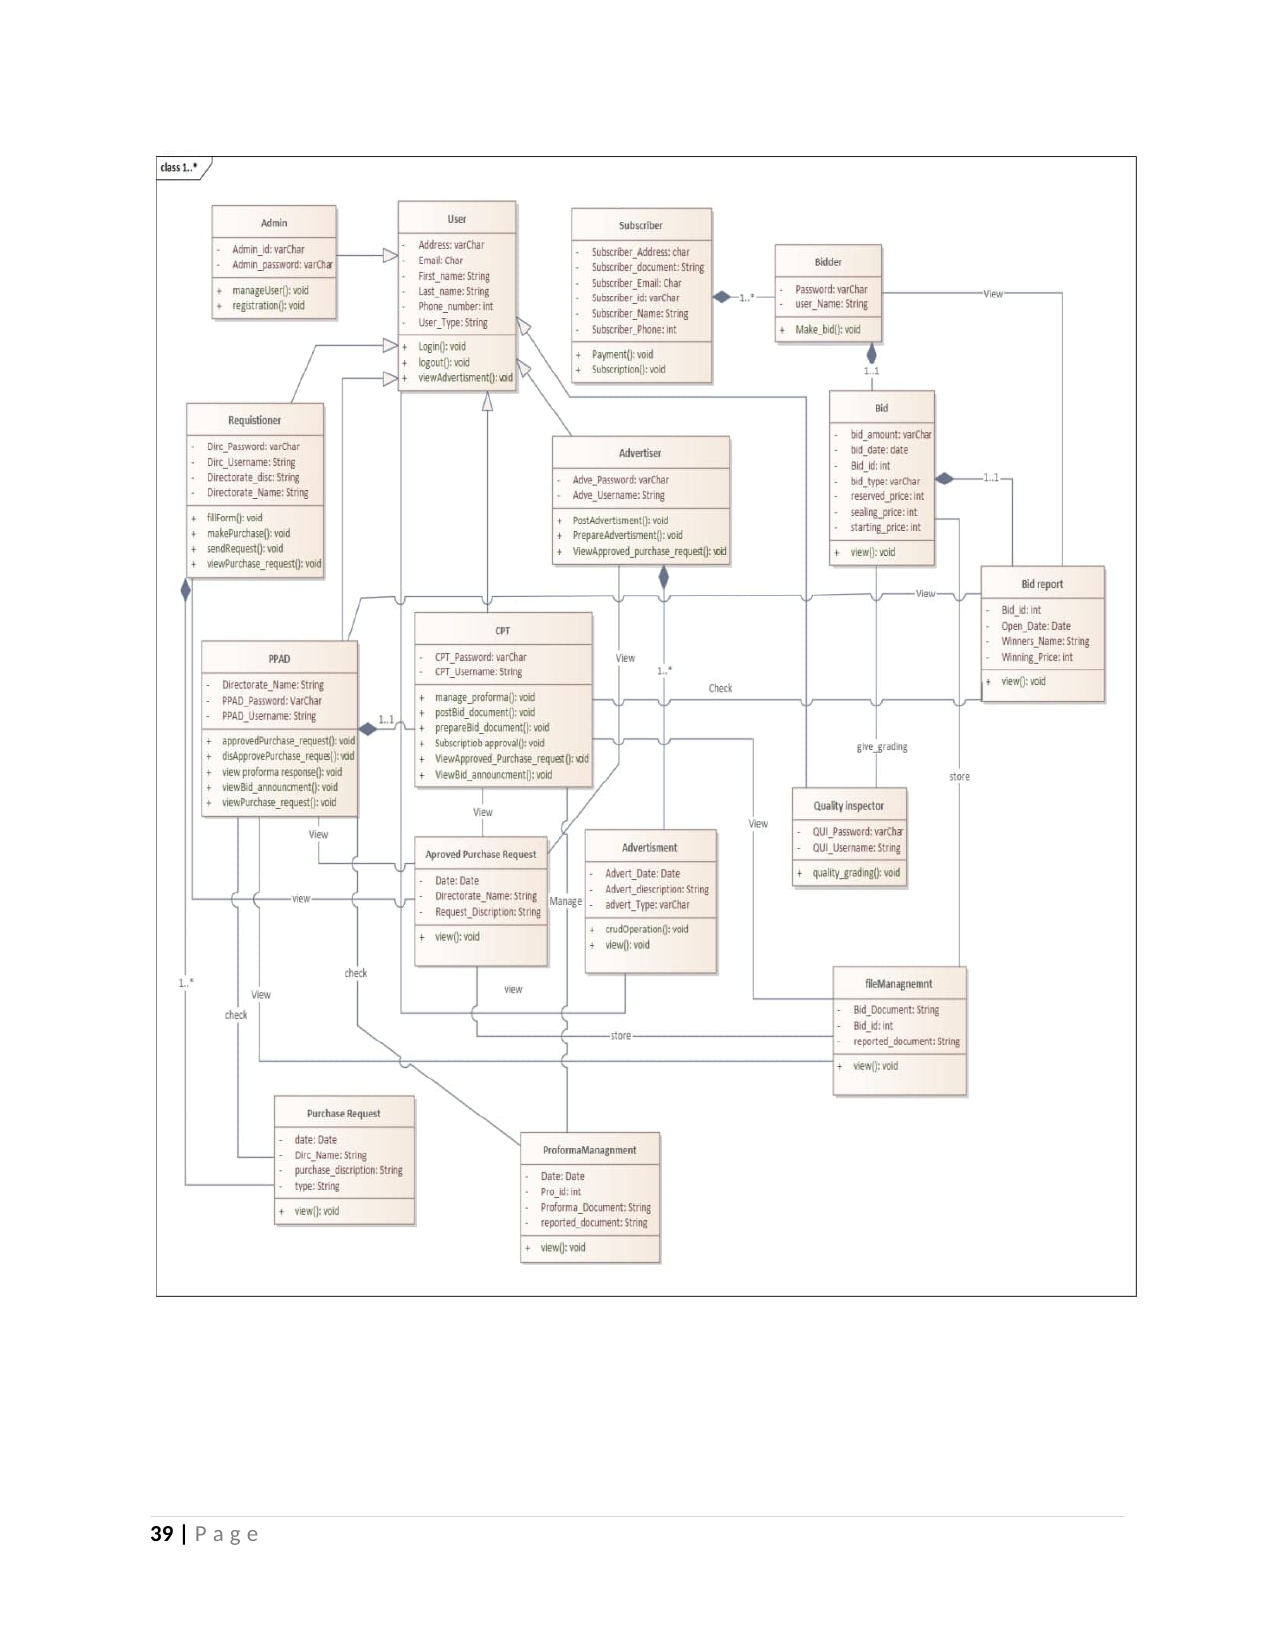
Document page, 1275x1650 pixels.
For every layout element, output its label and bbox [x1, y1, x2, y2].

picture [150, 150, 1141, 1302]
